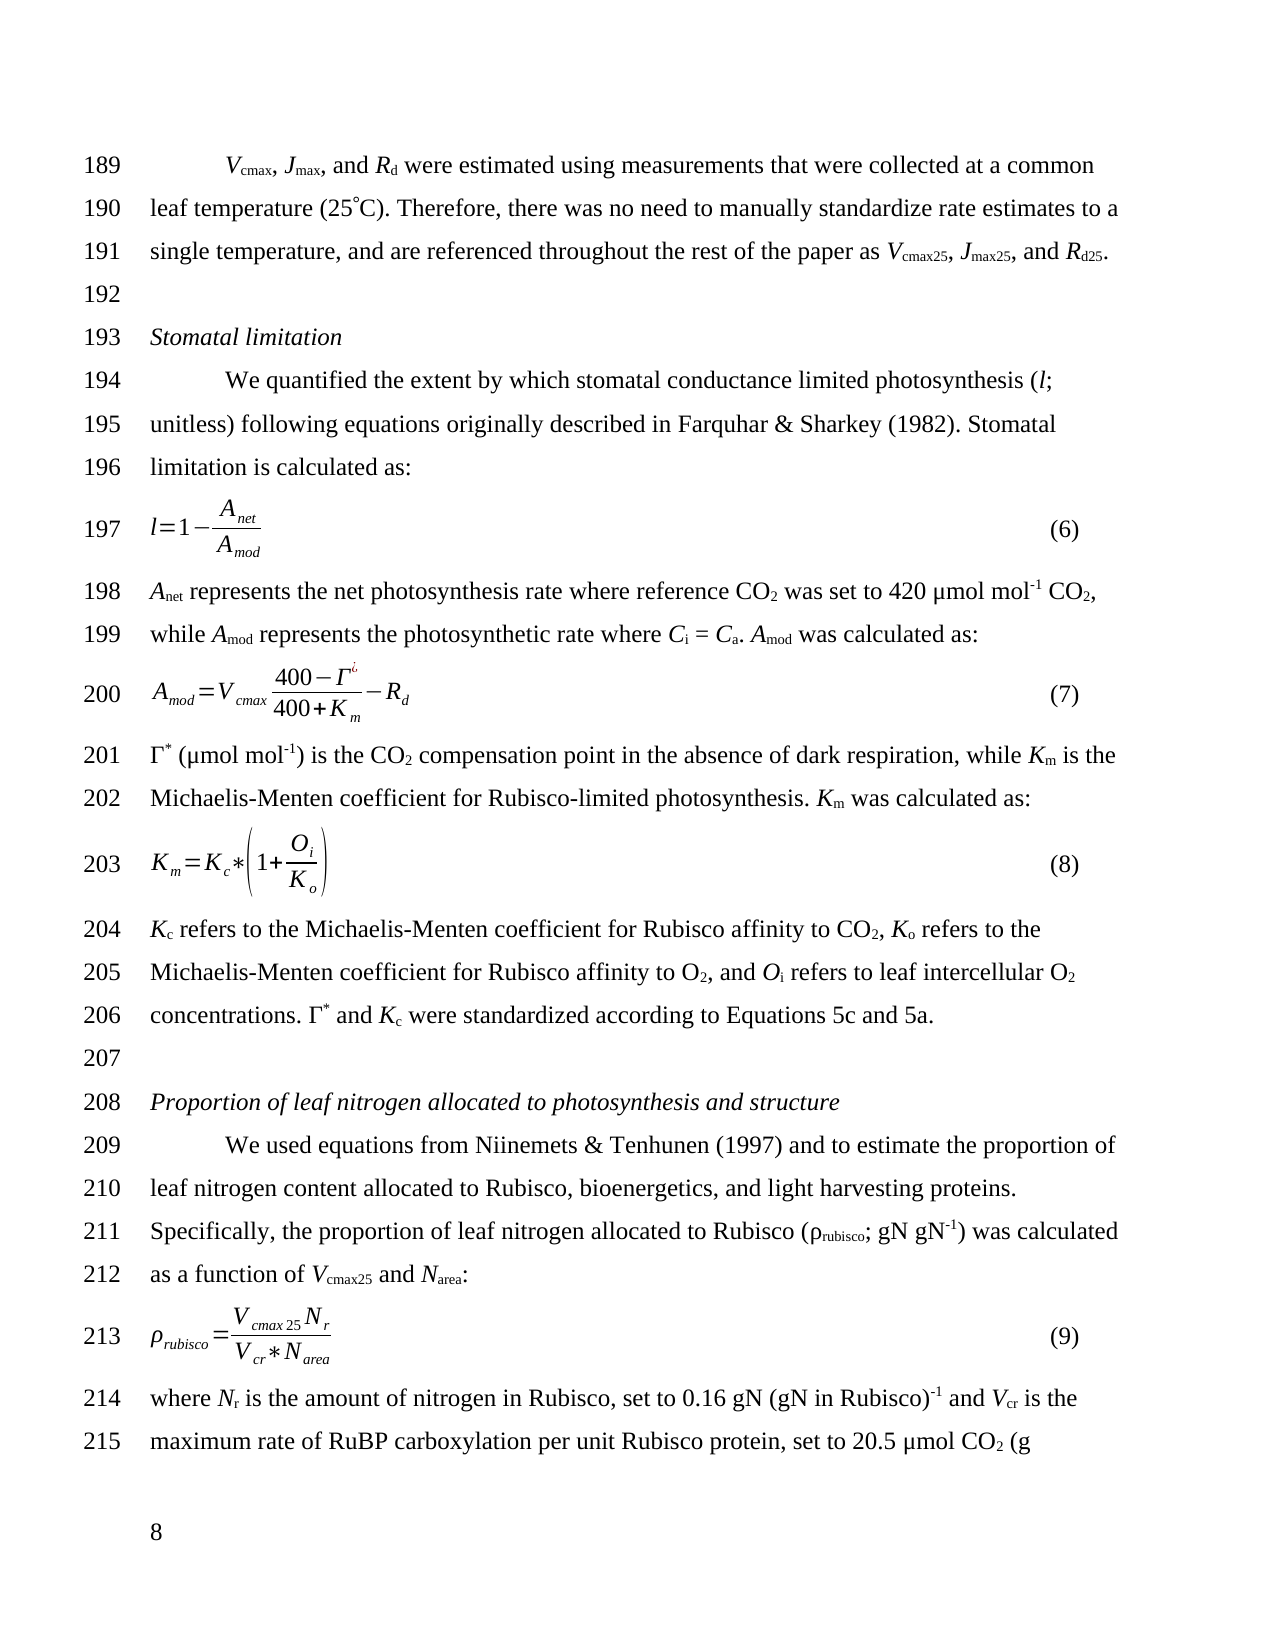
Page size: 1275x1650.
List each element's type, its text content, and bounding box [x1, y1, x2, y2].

text Anet represents the net photosynthesis rate where reference CO2 was set to 420 μmol mol-1 CO2, while Amod represents the photosynthetic rate where Ci = Ca. Amod was calculated as: [150, 576, 1125, 648]
text Stomatal limitation [150, 322, 1125, 351]
text (8) [150, 826, 1125, 900]
text (6) [150, 495, 1125, 561]
text We used equations from Niinemets & Tenhunen (1997) and to estimate the proportion of leaf nitrogen content allocated to Rubisco, bioenergetics, and light harvesting proteins. Specifically, the proportion of leaf nitrogen allocated to Rubisco (ρrubisco; gN gN-1) was calculated as a function of Vcmax25 and Narea: [150, 1130, 1125, 1288]
text Γ* (μmol mol-1) is the CO2 compensation point in the absence of dark respiration, while Km is the Michaelis-Menten coefficient for Rubisco-limited photosynthesis. Km was calculated as: [150, 740, 1125, 812]
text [150, 1383, 1125, 1455]
text (9) [150, 1302, 1125, 1369]
text Vcmax, Jmax, and Rd were estimated using measurements that were collected at a common leaf temperature (25C). Therefore, there was no need to manually standardize rate estimates to a single temperature, and are referenced throughout the rest of the paper as Vcmax25, Jmax25, and Rd25. [150, 150, 1125, 265]
text Proportion of leaf nitrogen allocated to photosynthesis and structure [150, 1087, 1125, 1115]
text We quantified the extent by which stomatal conductance limited photosynthesis (l; unitless) following equations originally described in Farquhar & Sharkey (1982). Stomatal limitation is calculated as: [150, 366, 1125, 481]
text Kc refers to the Michaelis-Menten coefficient for Rubisco affinity to CO2, Ko refers to the Michaelis-Menten coefficient for Rubisco affinity to O2, and Oi refers to leaf intercellular O2 concentrations. Γ* and Kc were standardized according to Equations 5c and 5a. [150, 914, 1125, 1029]
text (7) [150, 662, 1125, 726]
